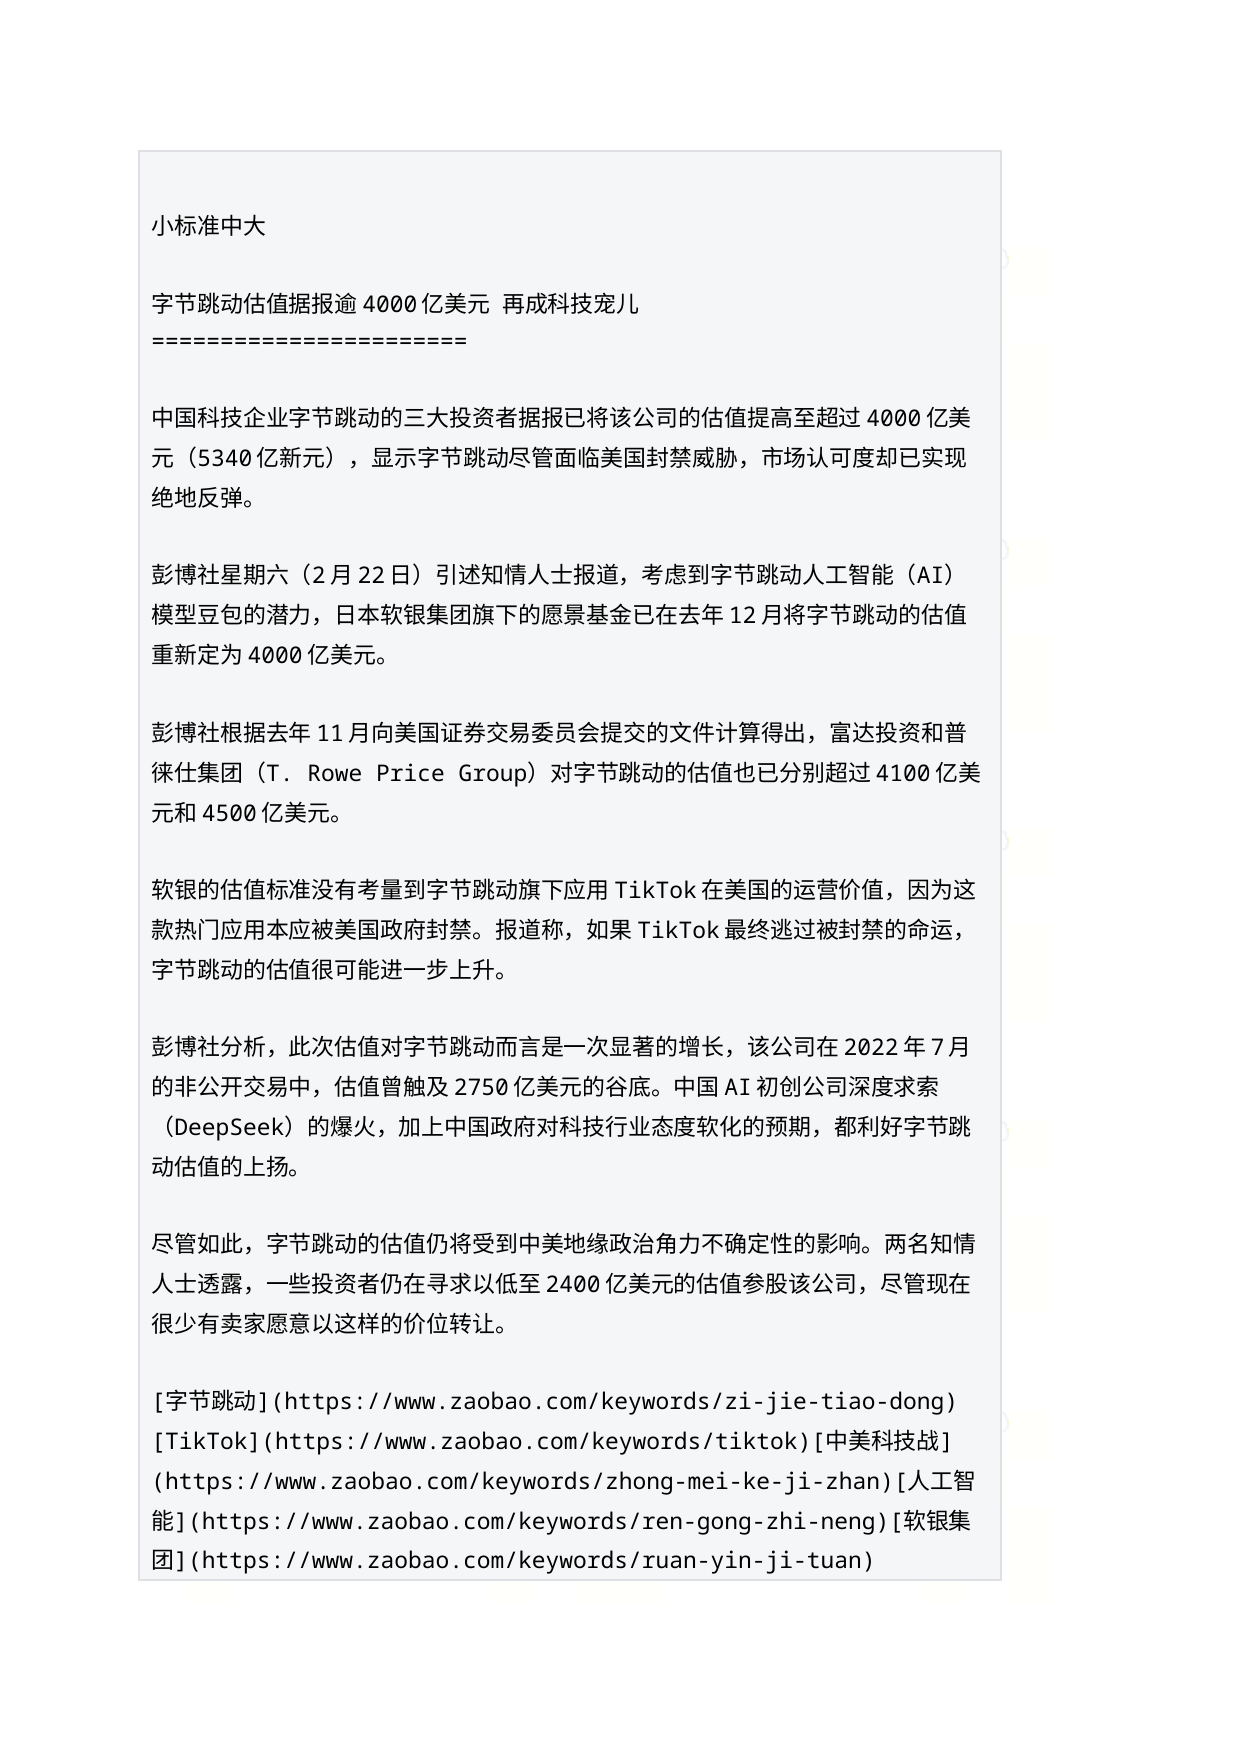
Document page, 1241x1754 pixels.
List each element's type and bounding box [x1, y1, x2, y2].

picture [188, 150, 1052, 1604]
table_header [140, 152, 1000, 1579]
